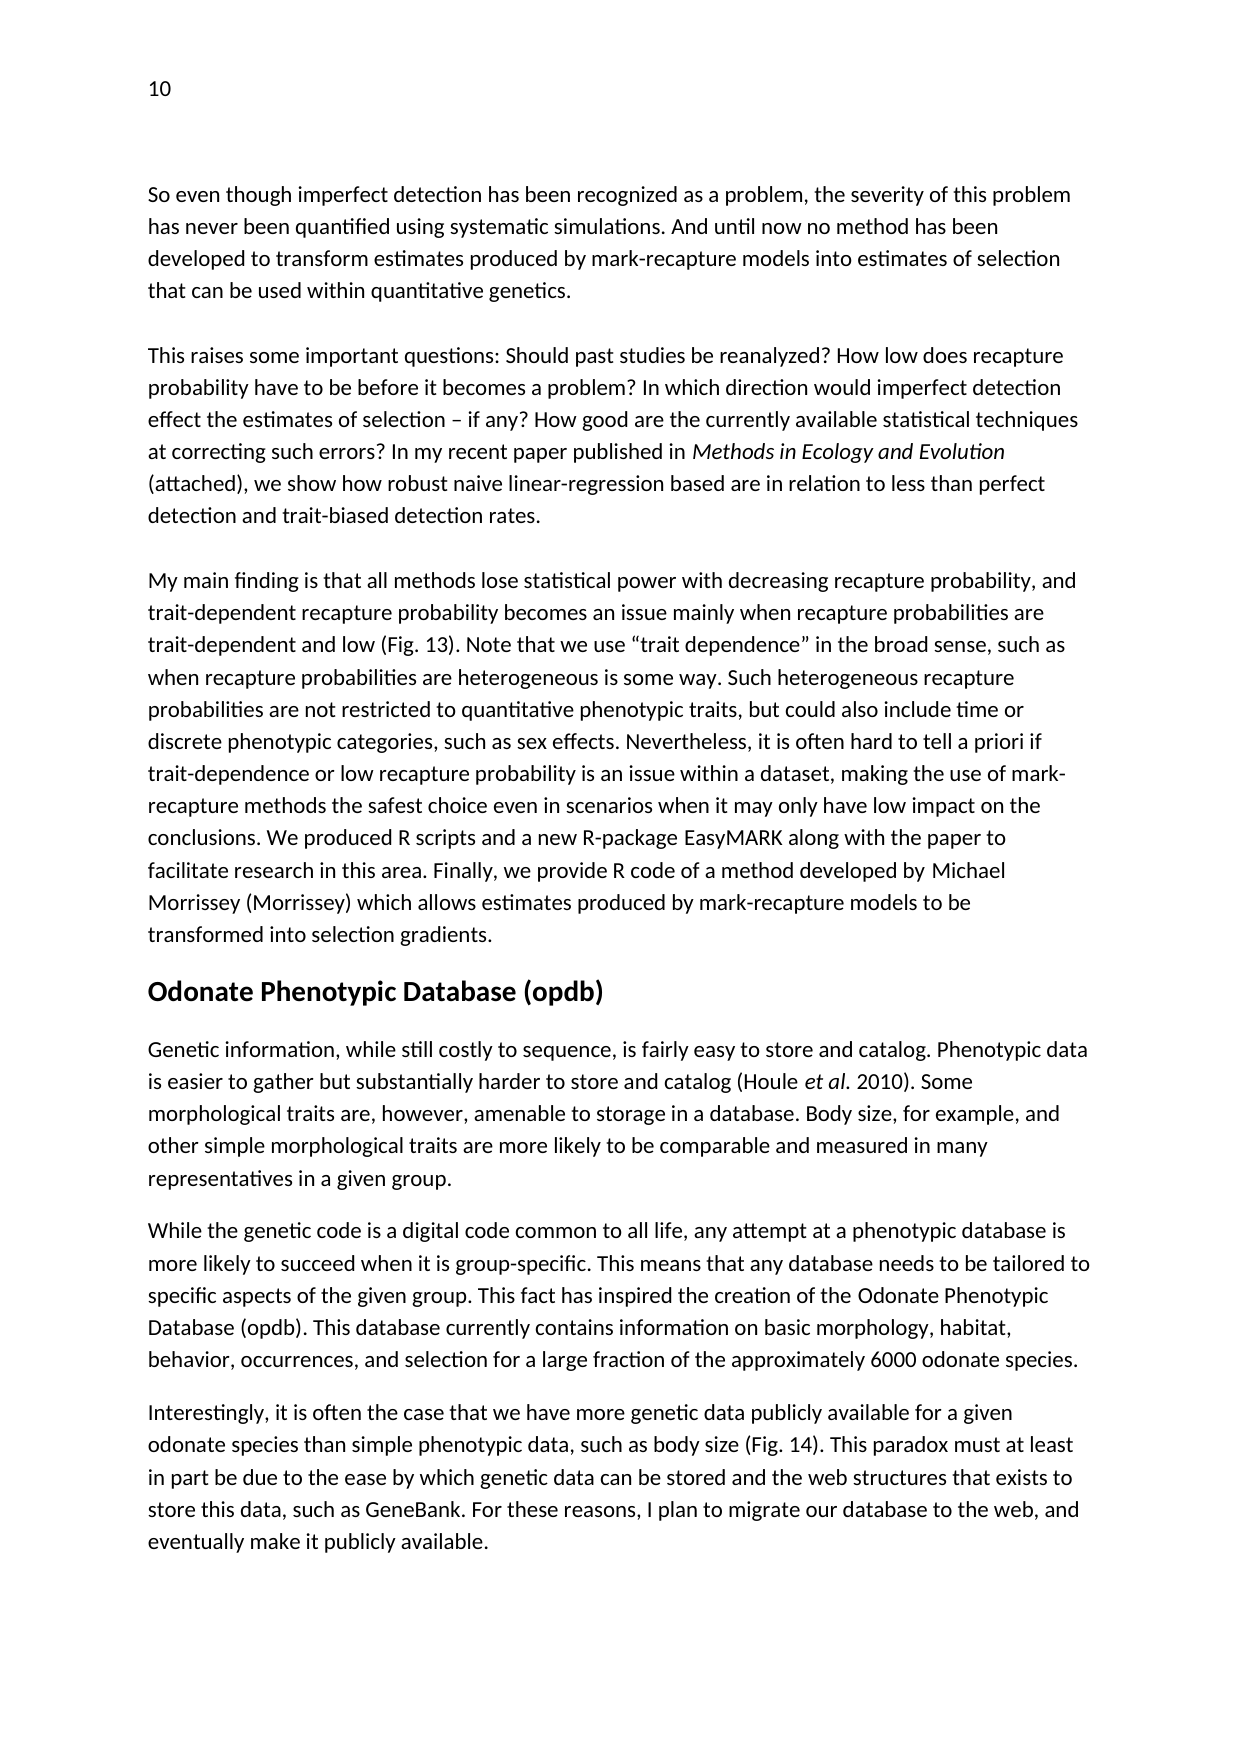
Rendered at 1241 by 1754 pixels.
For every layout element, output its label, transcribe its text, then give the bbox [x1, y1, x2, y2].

text While the genetic code is a digital code common to all life, any attempt at a phenotypic database is more likely to succeed when it is group-specific. This means that any database needs to be tailored to specific aspects of the given group. This fact has inspired the creation of the Odonate Phenotypic Database (opdb). This database currently contains information on basic morphology, habitat, behavior, occurrences, and selection for a large fraction of the approximately 6000 odonate species. [148, 1217, 1093, 1373]
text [148, 148, 1093, 948]
text Genetic information, while still costly to sequence, is fairly easy to store and catalog. Phenotypic data is easier to gather but substantially harder to store and catalog (Houle et al. 2010). Some morphological traits are, however, amenable to storage in a database. Body size, for example, and other simple morphological traits are more likely to be comparable and measured in many representatives in a given group. [148, 1035, 1093, 1192]
text Interestingly, it is often the case that we have more genetic data publicly available for a given odonate species than simple phenotypic data, such as body size (Fig. 14). This paradox must at least in part be due to the ease by which genetic data can be stored and the web structures that exists to store this data, such as GeneBank. For these reasons, I plan to migrate our database to the web, and eventually make it publicly available. [148, 1398, 1093, 1555]
subtitle Odonate Phenotypic Database (opdb) [148, 973, 1093, 1009]
